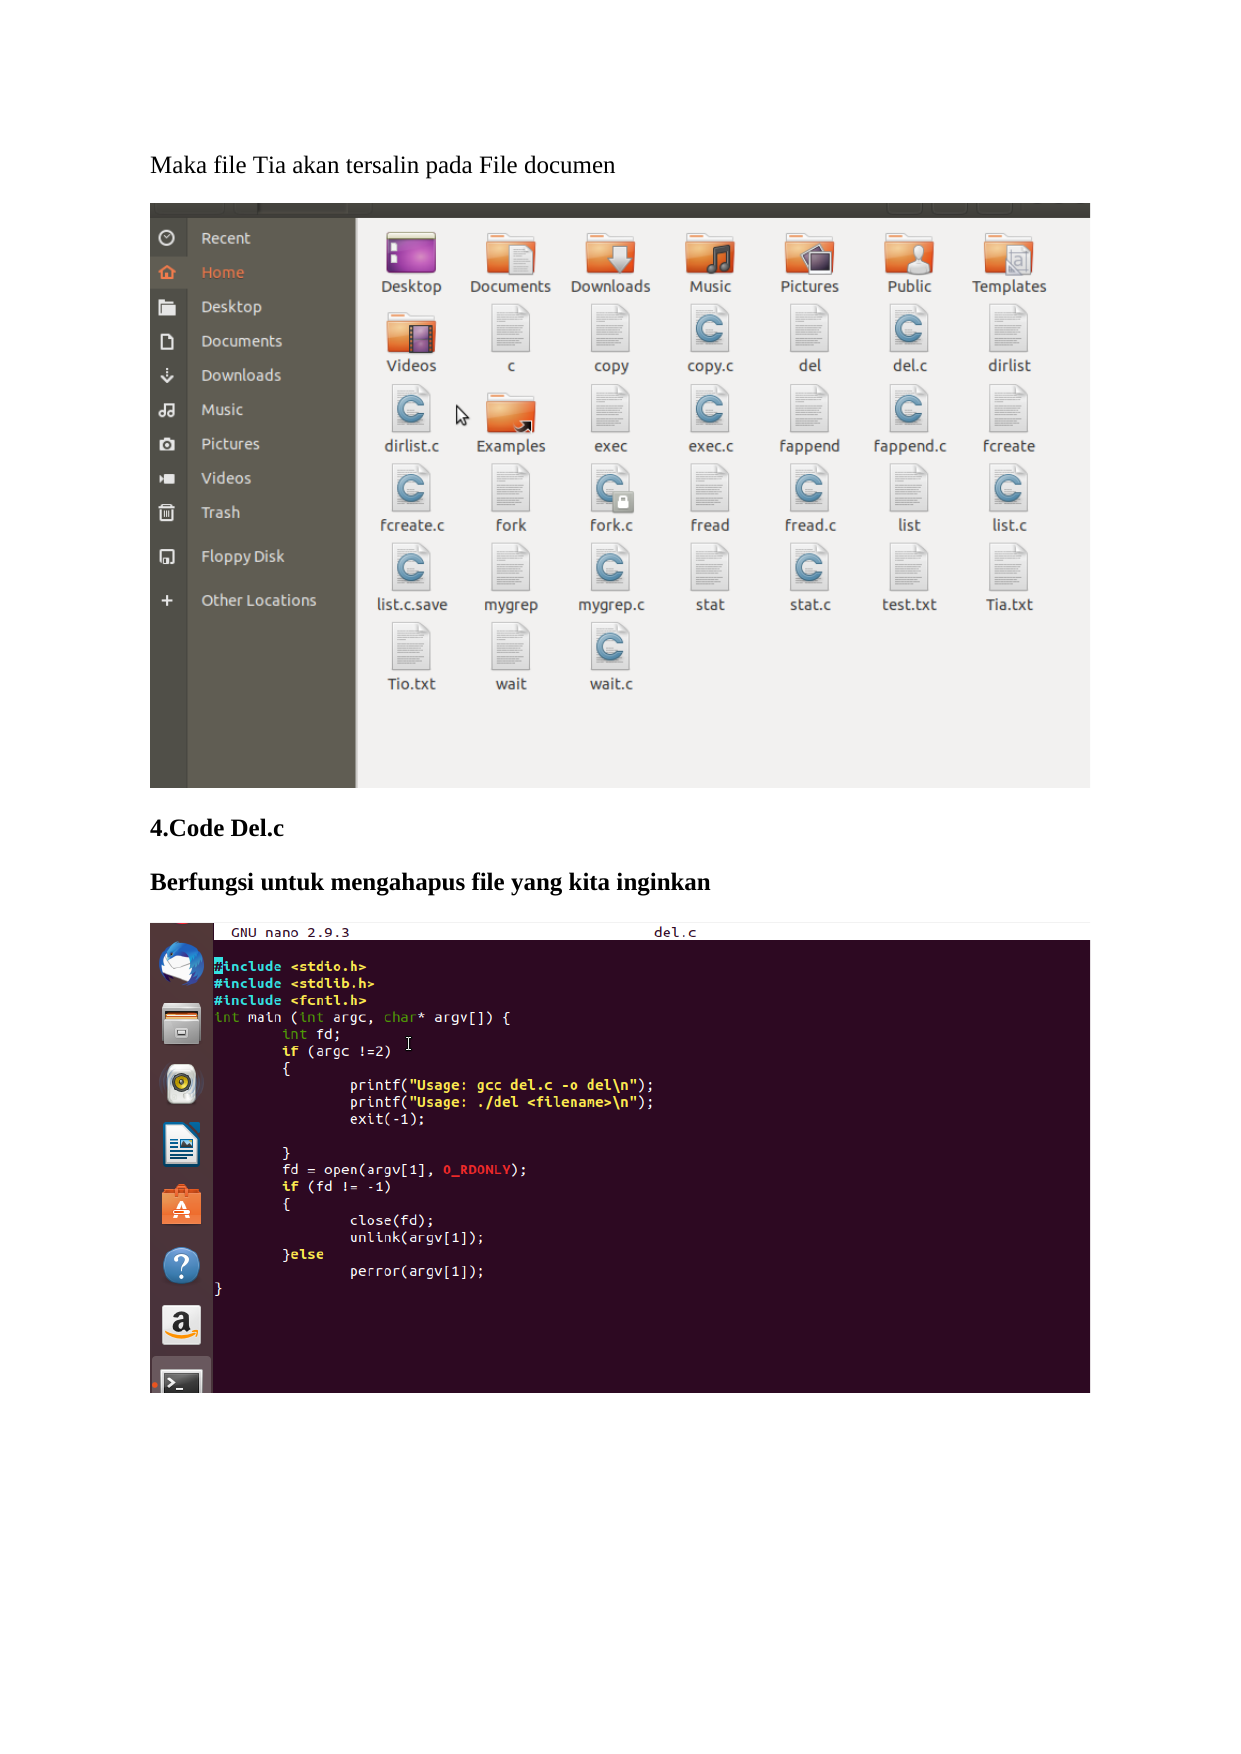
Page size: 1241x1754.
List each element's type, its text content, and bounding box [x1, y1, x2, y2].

text Berfungsi untuk mengahapus file yang kita inginkan [150, 867, 1090, 895]
text 4.Code Del.c [150, 813, 1090, 842]
text Maka file Tia akan tersalin pada File documen [150, 150, 1090, 179]
picture [150, 920, 1091, 1393]
picture [150, 203, 1091, 788]
